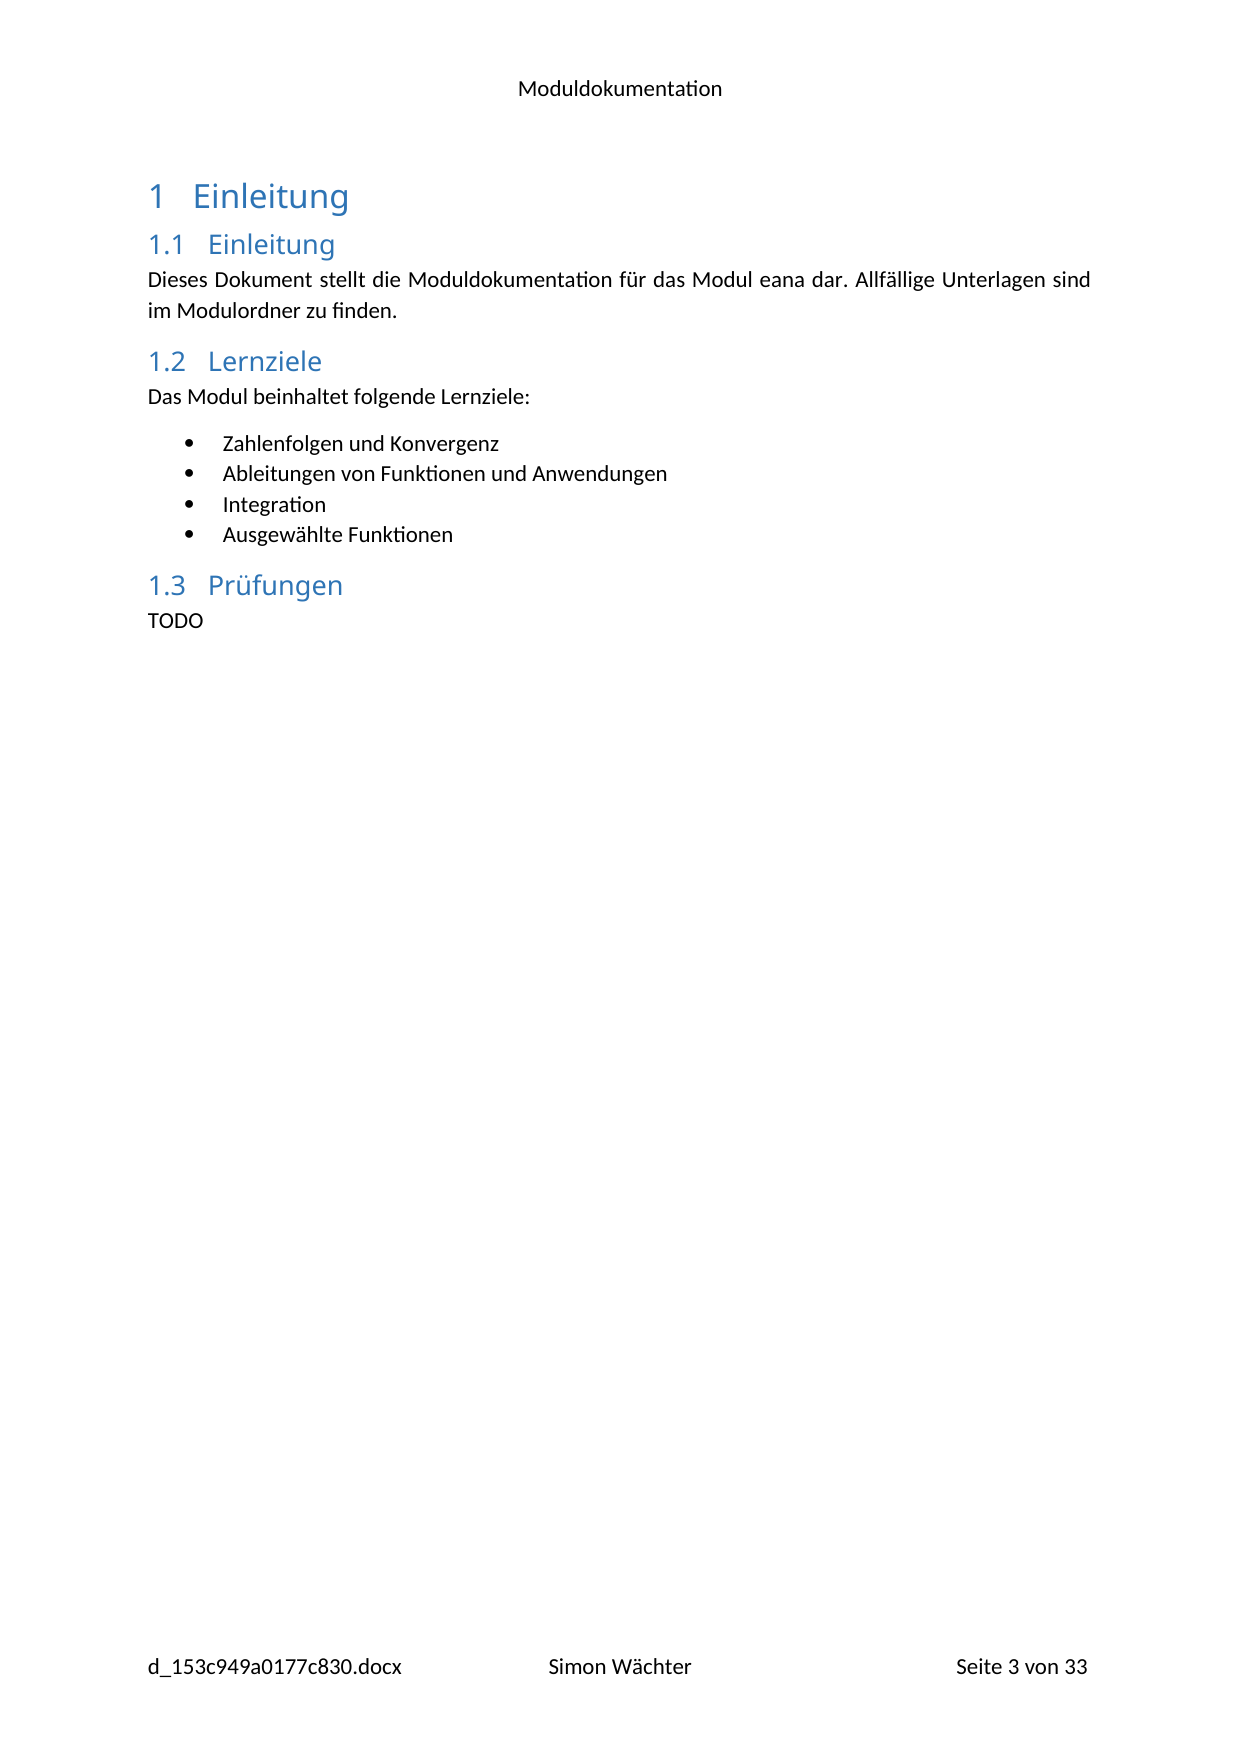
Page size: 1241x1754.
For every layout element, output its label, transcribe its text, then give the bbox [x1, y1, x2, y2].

subtitle Einleitung [148, 173, 1093, 218]
subtitle Lernziele [148, 343, 1093, 379]
text Das Modul beinhaltet folgende Lernziele: [148, 382, 1093, 410]
subtitle Einleitung [148, 226, 1093, 263]
list Integration [185, 490, 1093, 518]
list Zahlenfolgen und Konvergenz [185, 429, 1093, 457]
text Dieses Dokument stellt die Moduldokumentation für das Modul eana dar. Allfällige Unterlagen sind im Modulordner zu finden. [148, 266, 1093, 324]
text TODO [148, 607, 1093, 634]
list Ausgewählte Funktionen [185, 520, 1093, 548]
subtitle Prüfungen [148, 567, 1093, 604]
list Ableitungen von Funktionen und Anwendungen [185, 459, 1093, 487]
